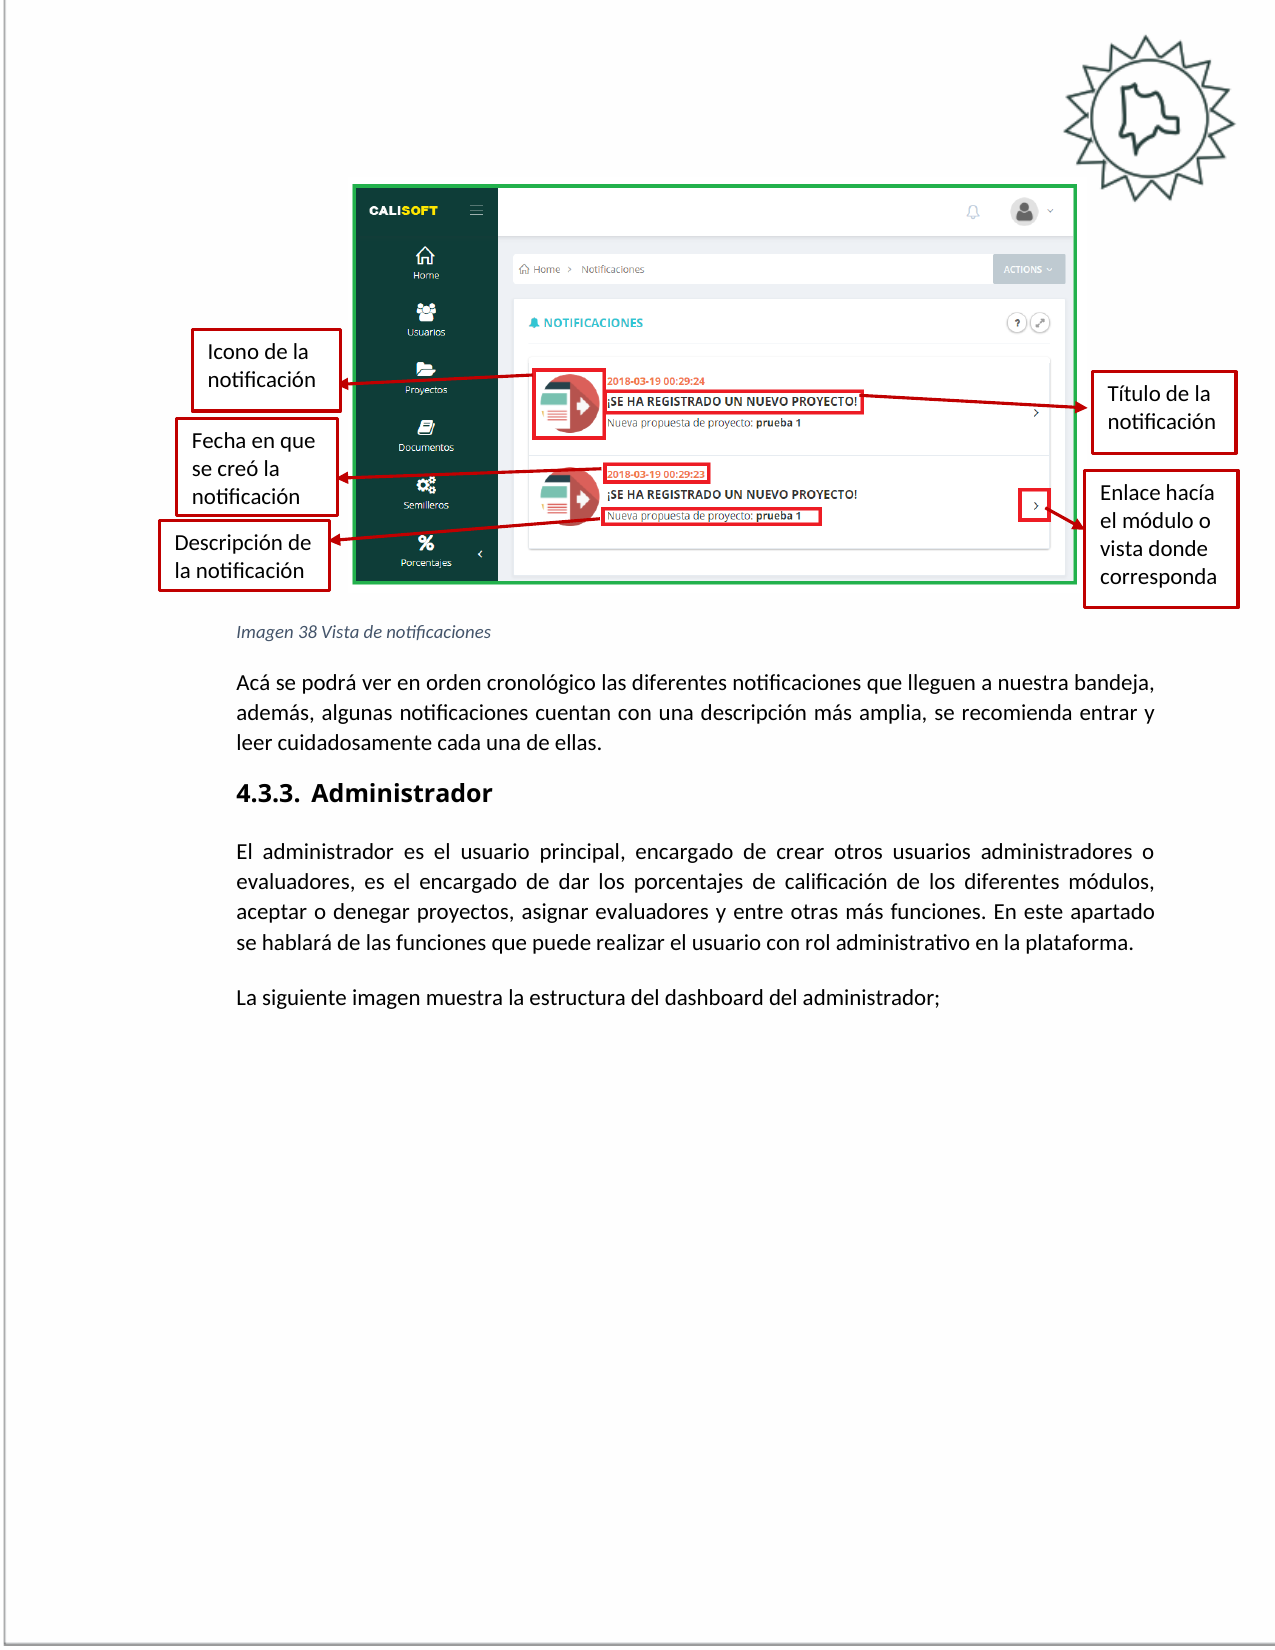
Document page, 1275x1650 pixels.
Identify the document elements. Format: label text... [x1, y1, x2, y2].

text El administrador es el usuario principal, encargado de crear otros usuarios administradores o evaluadores, es el encargado de dar los porcentajes de calificación de los diferentes módulos, aceptar o denegar proyectos, asignar evaluadores y entre otras más funciones. En este apartado se hablará de las funciones que puede realizar el usuario con rol administrativo en la plataforma. [236, 837, 1157, 956]
picture [3, 0, 1275, 1646]
text La siguiente imagen muestra la estructura del dashboard del administrador; [236, 983, 1157, 1011]
text Acá se podrá ver en orden cronológico las diferentes notificaciones que lleguen a nuestra bandeja, además, algunas notificaciones cuentan con una descripción más amplia, se recomienda entrar y leer cuidadosamente cada una de ellas. [236, 668, 1157, 756]
text Administrador [236, 775, 1157, 809]
